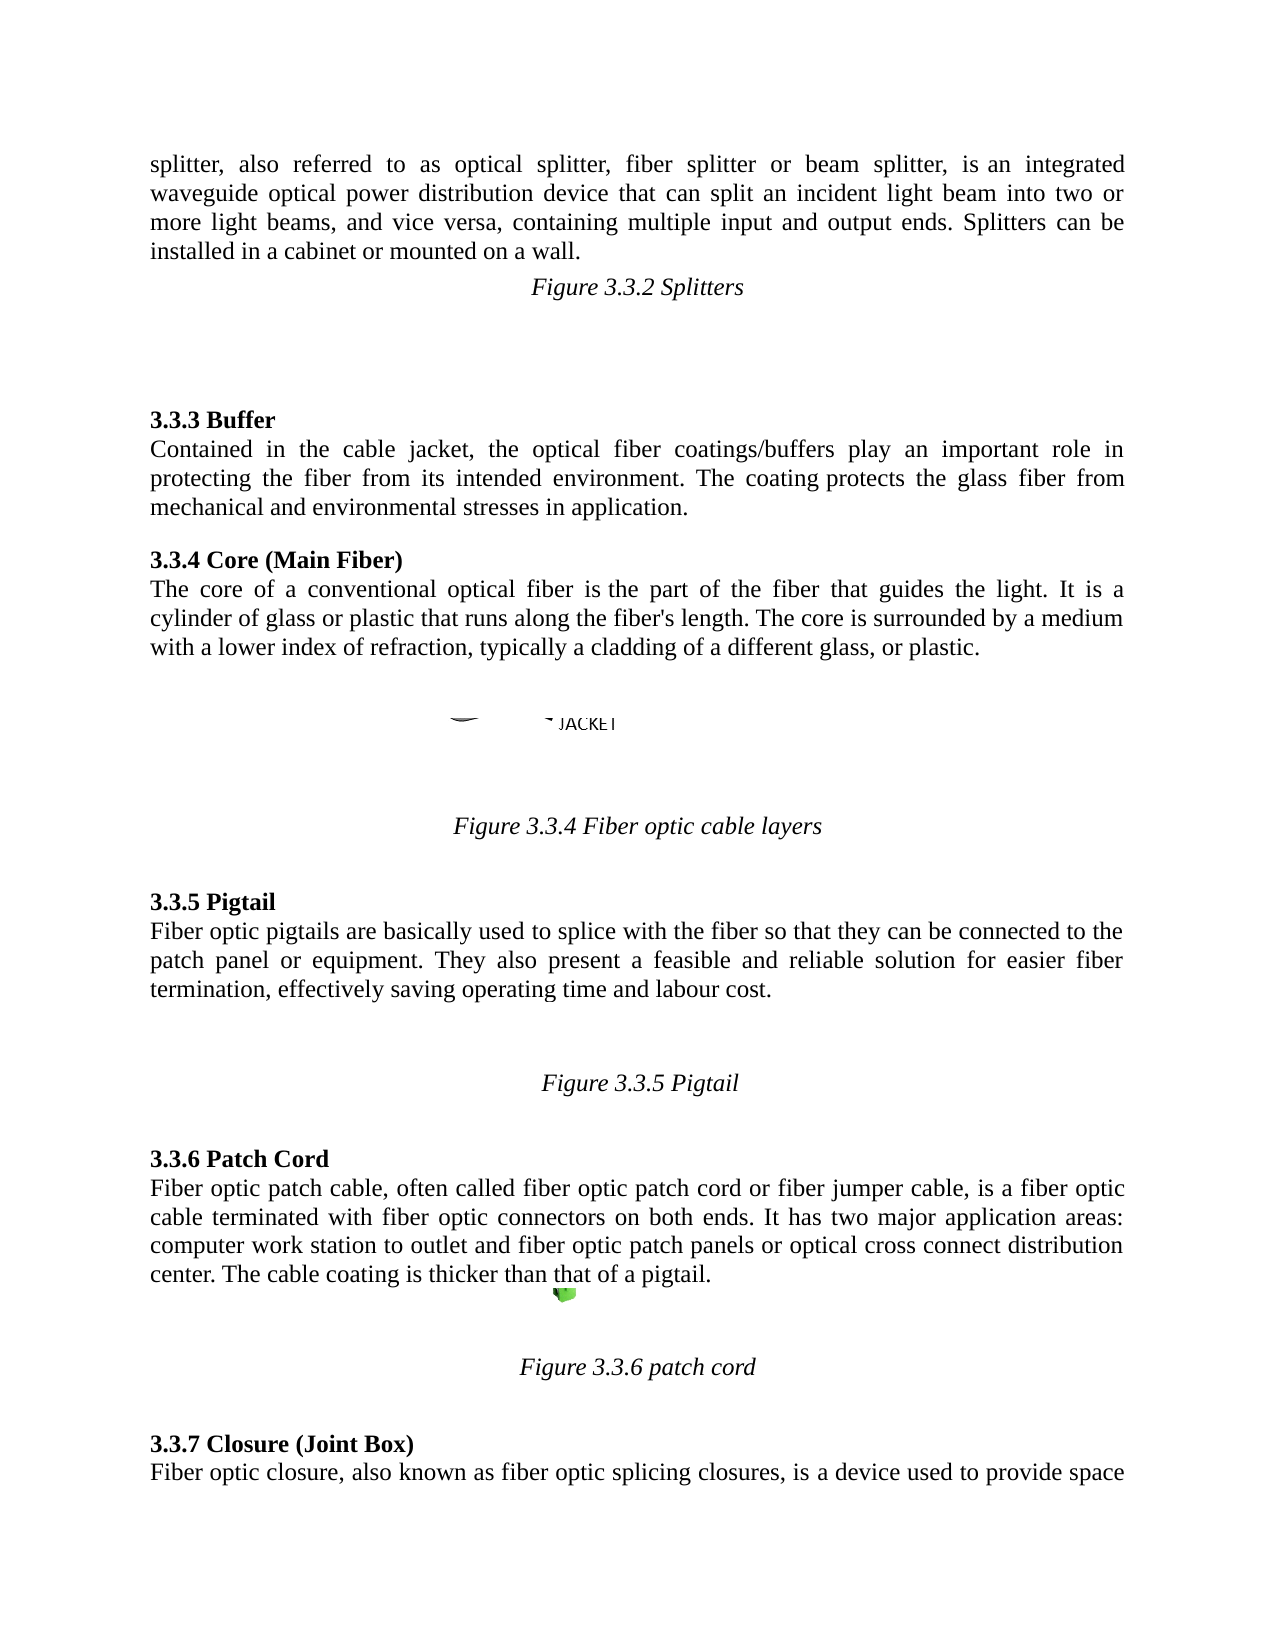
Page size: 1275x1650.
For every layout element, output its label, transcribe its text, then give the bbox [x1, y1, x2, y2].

text 3.3.7 Closure (Joint Box) [150, 1429, 1125, 1458]
text Fiber optic pigtails are basically used to splice with the fiber so that they can be connected to the patch panel or equipment. They also present a feasible and reliable solution for easier fiber termination, effectively saving operating time and labour cost. [150, 917, 1125, 1003]
text Figure 3.3.4 Fiber optic cable layers [150, 804, 1125, 842]
text Figure 3.3.2 Splitters [150, 265, 1125, 302]
text Figure 3.3.5 Pigtail [150, 1061, 1125, 1099]
text 3.3.6 Patch Cord [150, 1144, 1125, 1173]
text 3.3.5 Pigtail [150, 888, 1125, 917]
text 3.3.4 Core (Main Fiber) [150, 546, 1125, 574]
text Contained in the cable jacket, the optical fiber coatings/buffers play an important role in protecting the fiber from its intended environment. The coating protects the glass fiber from mechanical and environmental stresses in application. [150, 434, 1125, 521]
text Fiber optic patch cable, often called fiber optic patch cord or fiber jumper cable, is a fiber optic cable terminated with fiber optic connectors on both ends. It has two major application areas: computer work station to outlet and fiber optic patch panels or optical cross connect distribution center. The cable coating is thicker than that of a pigtail. [150, 1173, 1125, 1288]
text Figure 3.3.6 patch cord [150, 1346, 1125, 1383]
text 3.3.3 Buffer [150, 406, 1125, 434]
text The core of a conventional optical fiber is the part of the fiber that guides the light. It is a cylinder of glass or plastic that runs along the fiber's length. The core is surrounded by a medium with a lower index of refraction, typically a cladding of a different glass, or plastic. [150, 574, 1125, 661]
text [150, 150, 1125, 265]
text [150, 1458, 1125, 1487]
